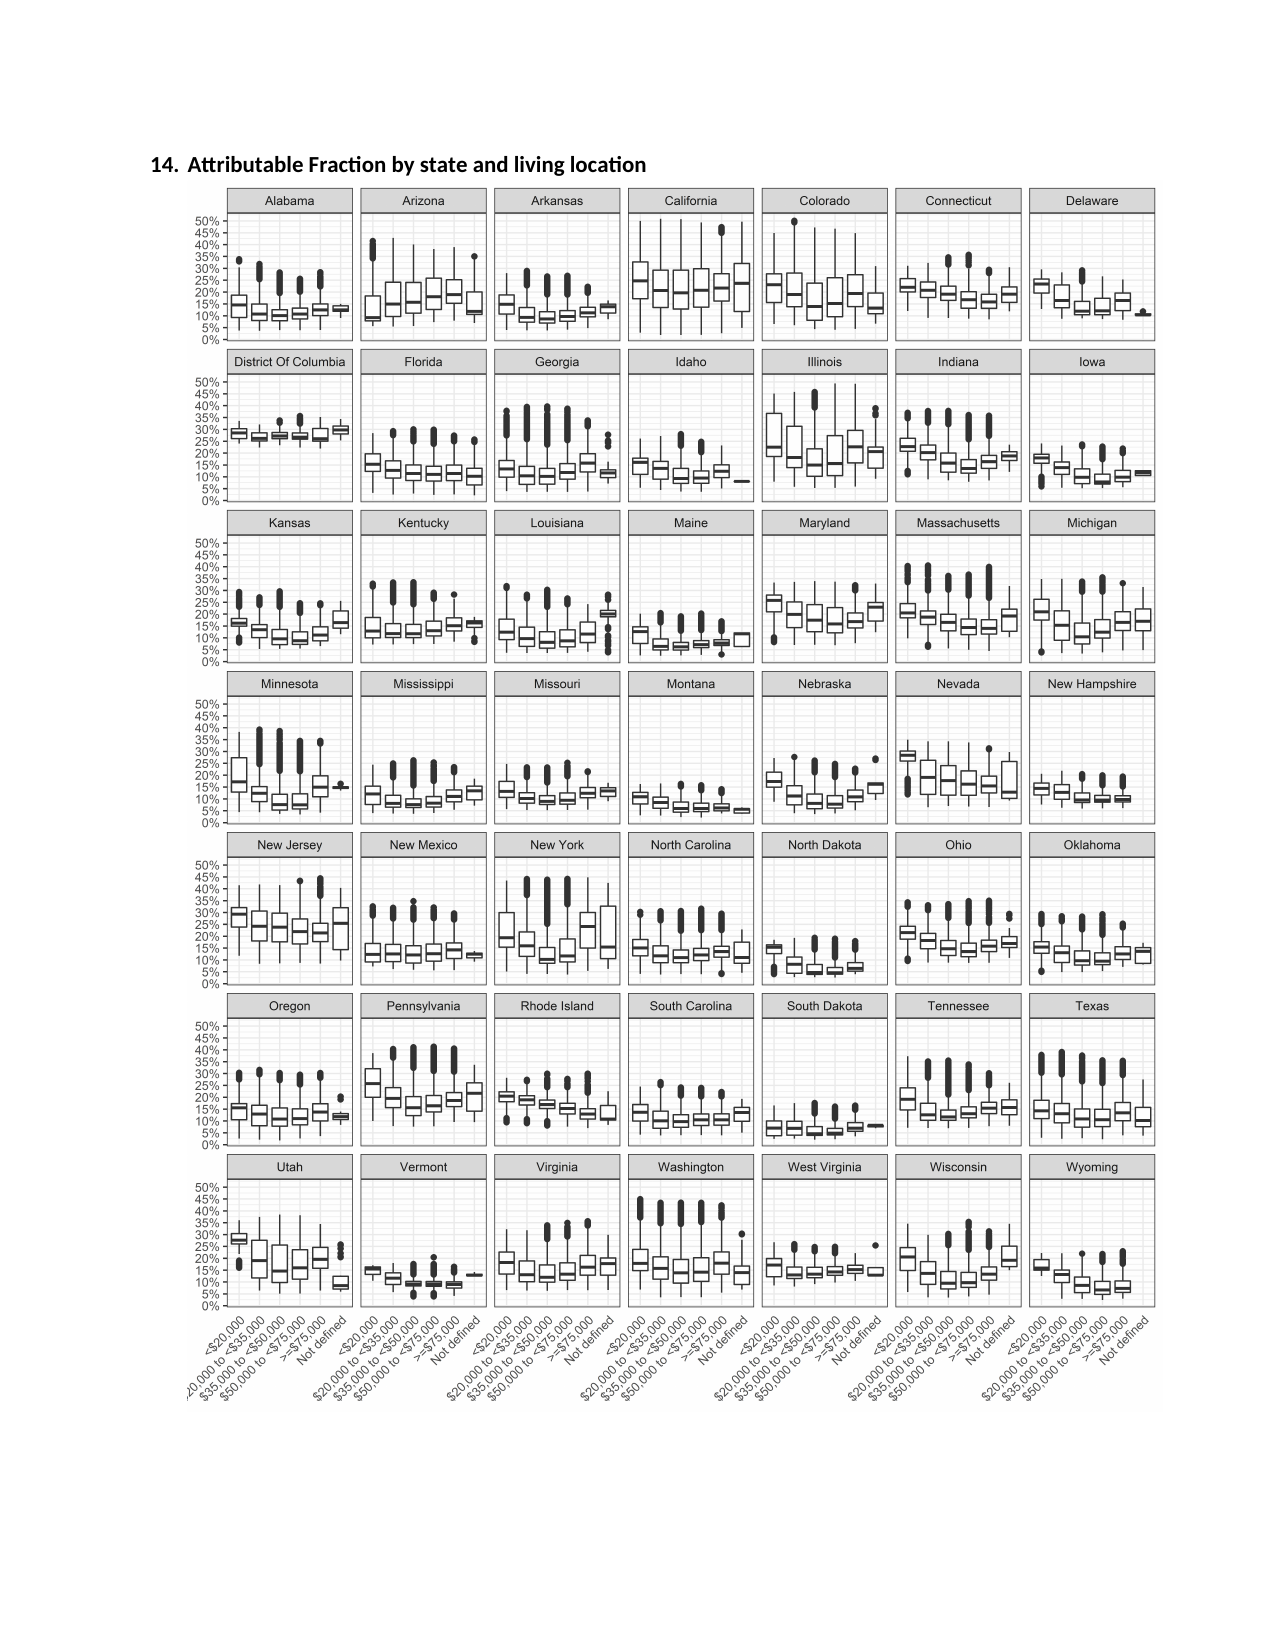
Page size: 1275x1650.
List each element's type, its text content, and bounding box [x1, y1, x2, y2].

list Attributable Fraction by state and living location [150, 150, 1125, 1412]
